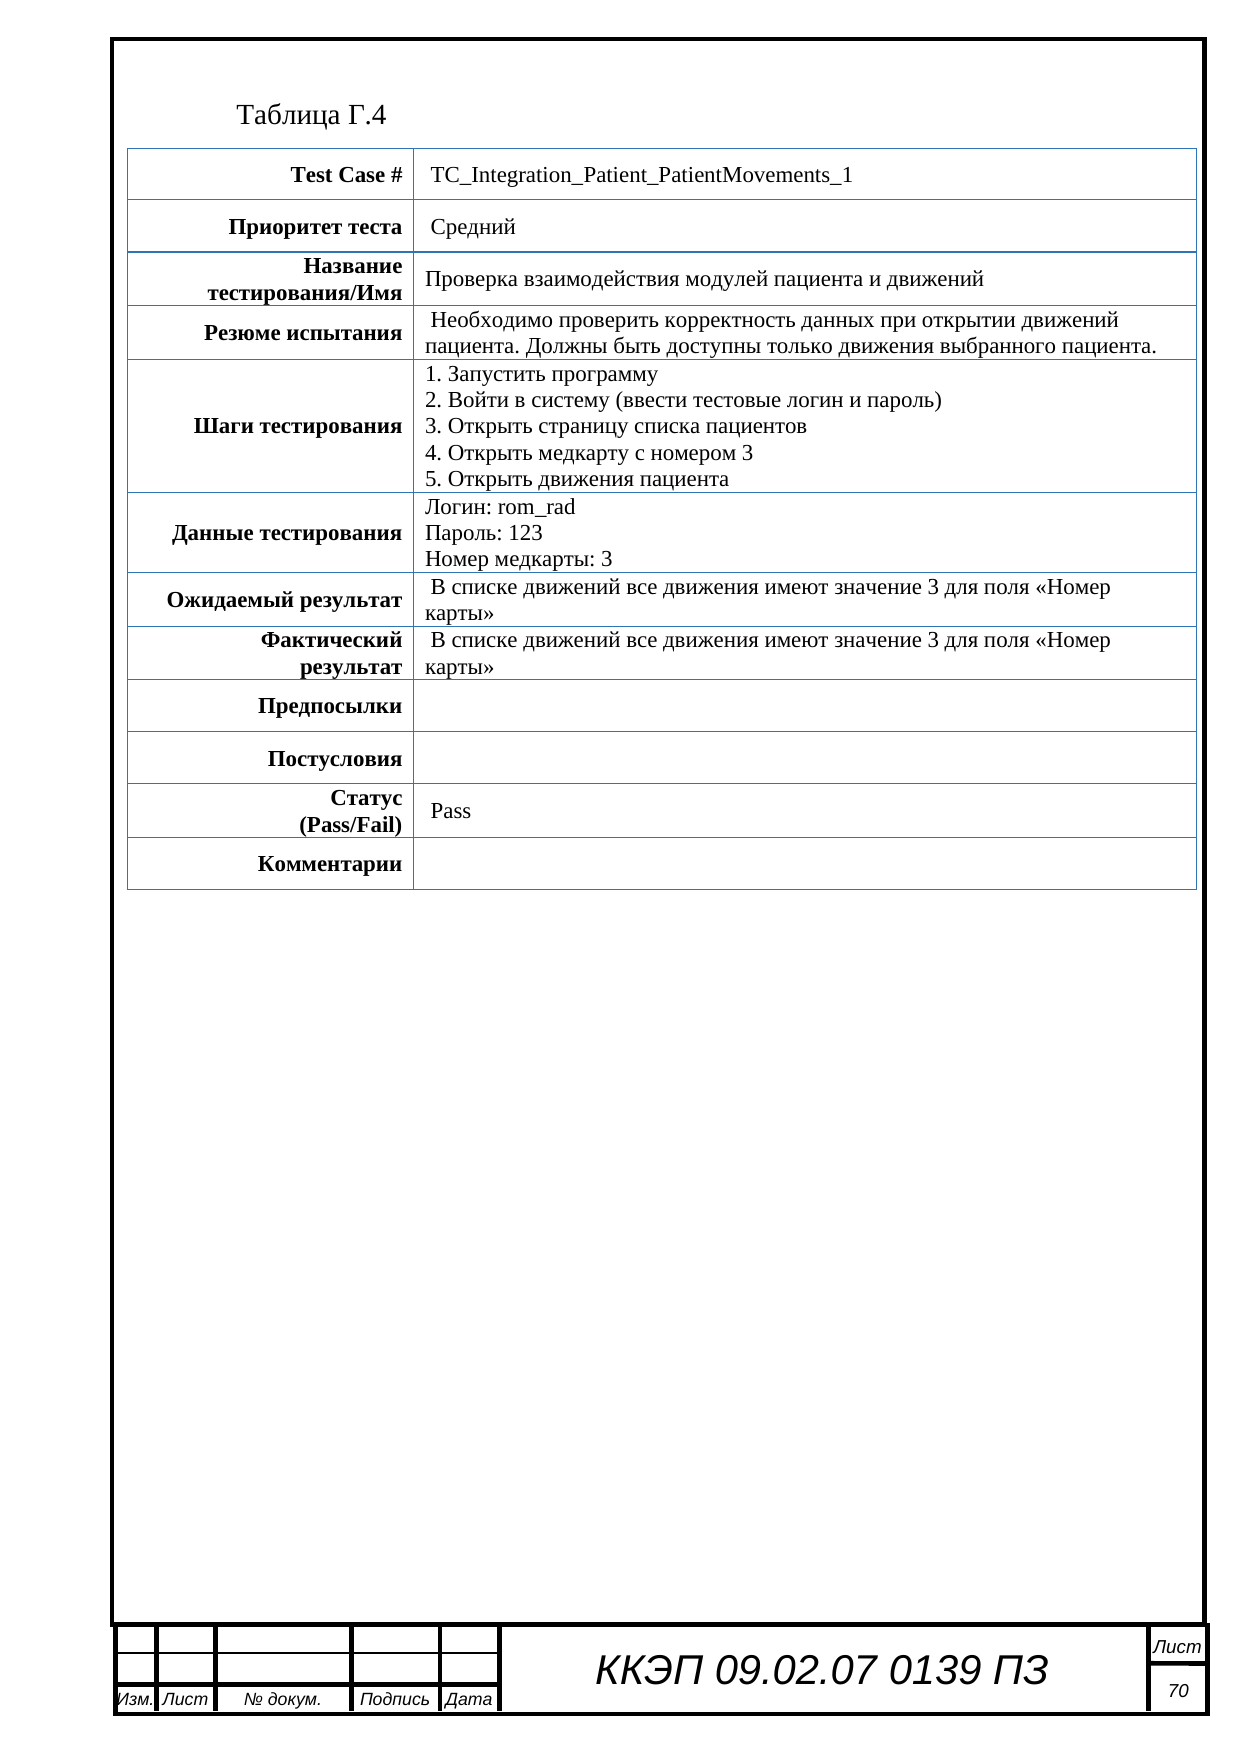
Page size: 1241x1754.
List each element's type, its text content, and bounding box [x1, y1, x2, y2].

table_cell Фактический результат [128, 627, 413, 679]
table_cell Статус (Pass/Fail) [128, 784, 413, 837]
table_cell [414, 838, 1196, 889]
table_cell В списке движений все движения имеют значение 3 для поля «Номер карты» [414, 627, 1196, 679]
table_cell Средний [414, 200, 1196, 251]
table_cell 1. Запустить программу 2. Войти в систему (ввести тестовые логин и пароль) 3. Открыть страницу списка пациентов 4. Открыть медкарту с номером 3 5. Открыть движения пациента [414, 360, 1196, 492]
table_cell Резюме испытания [128, 306, 413, 359]
table_cell [414, 732, 1196, 783]
list Таблица Г.4 [148, 97, 1181, 131]
table_cell Проверка взаимодействия модулей пациента и движений [414, 253, 1196, 305]
table_cell Предпосылки [128, 680, 413, 731]
table_cell Данные тестирования [128, 493, 413, 572]
table_cell Шаги тестирования [128, 360, 413, 492]
table_header Test Case # [128, 149, 413, 199]
table_cell Ожидаемый результат [128, 573, 413, 626]
table_cell Логин: rom_rad Пароль: 123 Номер медкарты: 3 [414, 493, 1196, 572]
table_cell Приоритет теста [128, 200, 413, 251]
table_cell [414, 680, 1196, 731]
table_cell Постусловия [128, 732, 413, 783]
table_cell В списке движений все движения имеют значение 3 для поля «Номер карты» [414, 573, 1196, 626]
table_cell Комментарии [128, 838, 413, 889]
table_cell Название тестирования/Имя [128, 253, 413, 305]
table_cell Необходимо проверить корректность данных при открытии движений пациента. Должны быть доступны только движения выбранного пациента. [414, 306, 1196, 359]
table_cell Pass [414, 784, 1196, 837]
table_header TC_Integration_Patient_PatientMovements_1 [414, 149, 1196, 199]
